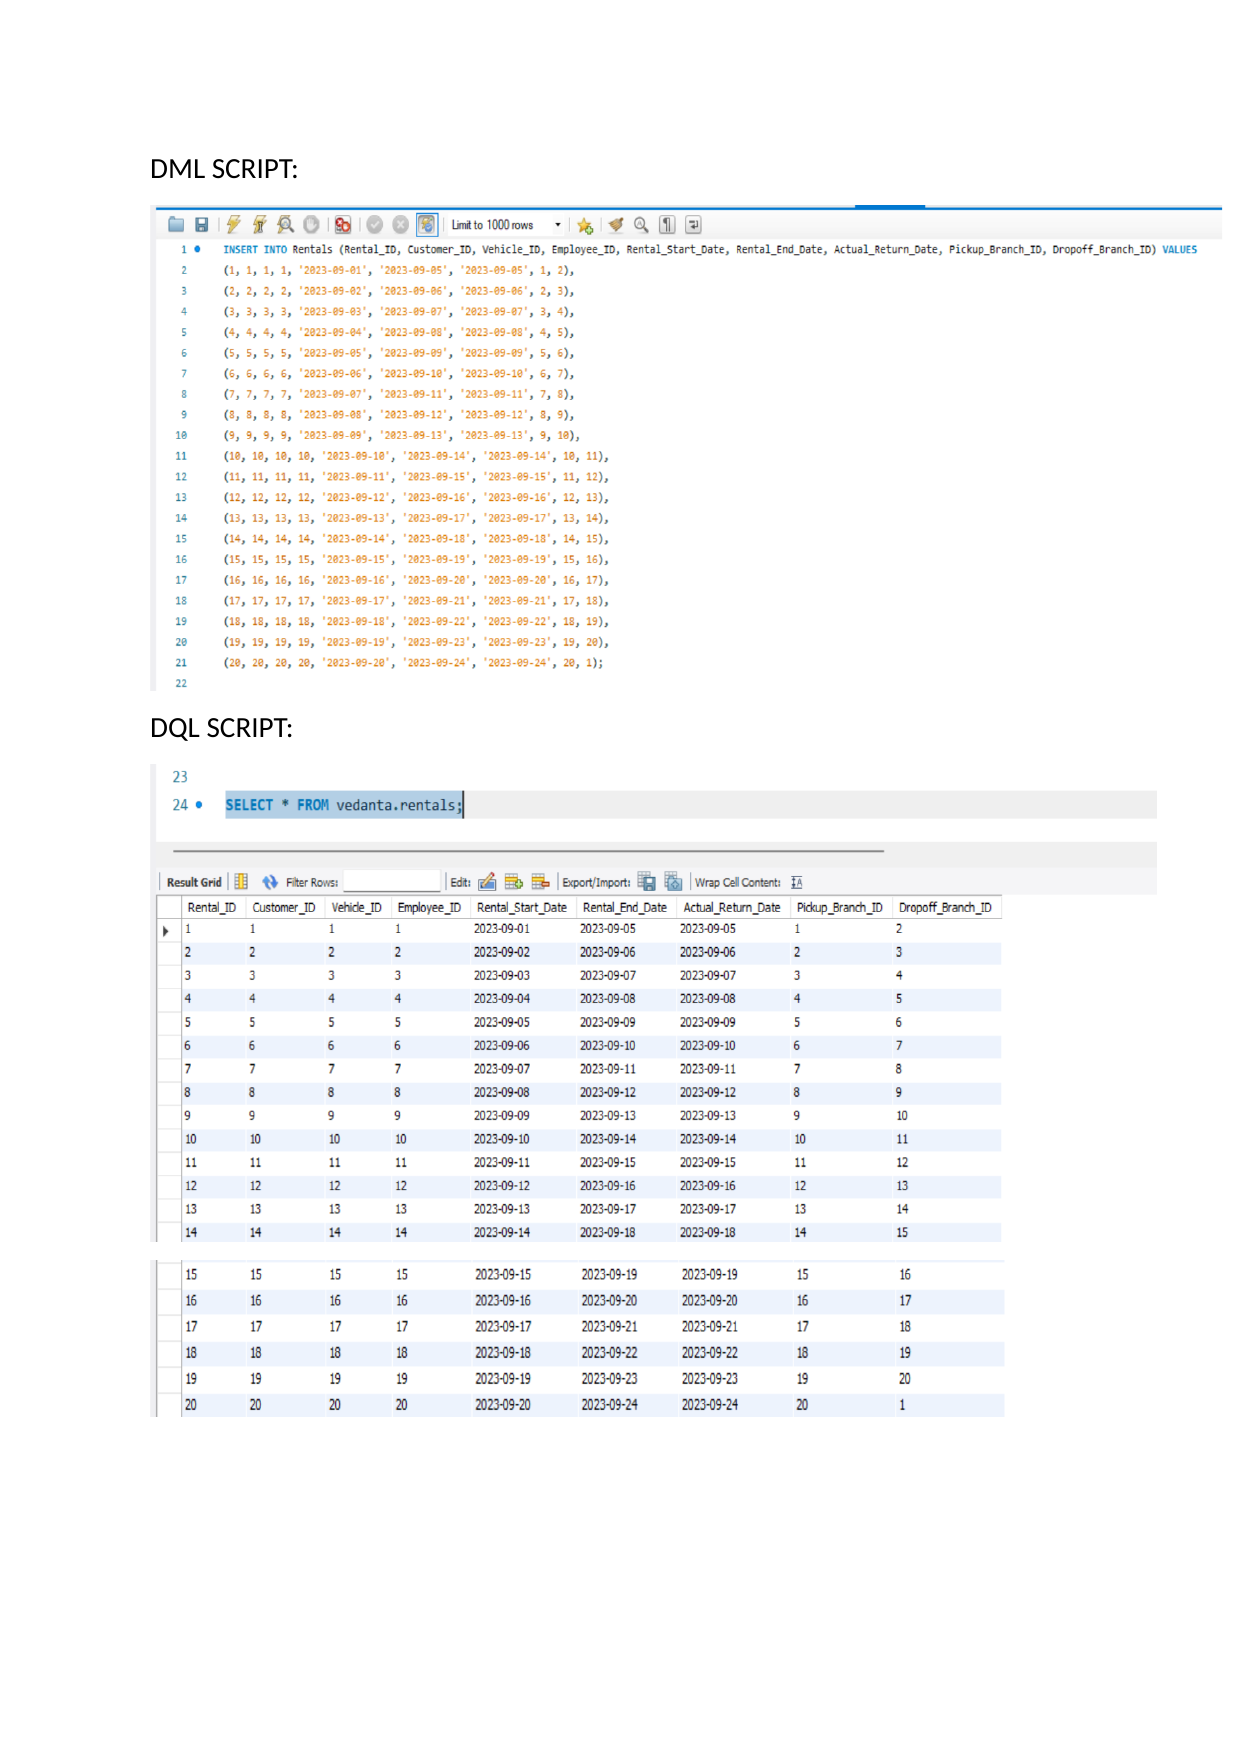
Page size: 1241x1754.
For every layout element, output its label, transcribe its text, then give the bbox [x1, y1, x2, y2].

picture [150, 205, 1223, 691]
text DML SCRIPT: [150, 150, 1090, 186]
picture [150, 764, 1157, 1242]
picture [150, 1260, 1204, 1417]
text DQL SCRIPT: [150, 709, 1090, 745]
